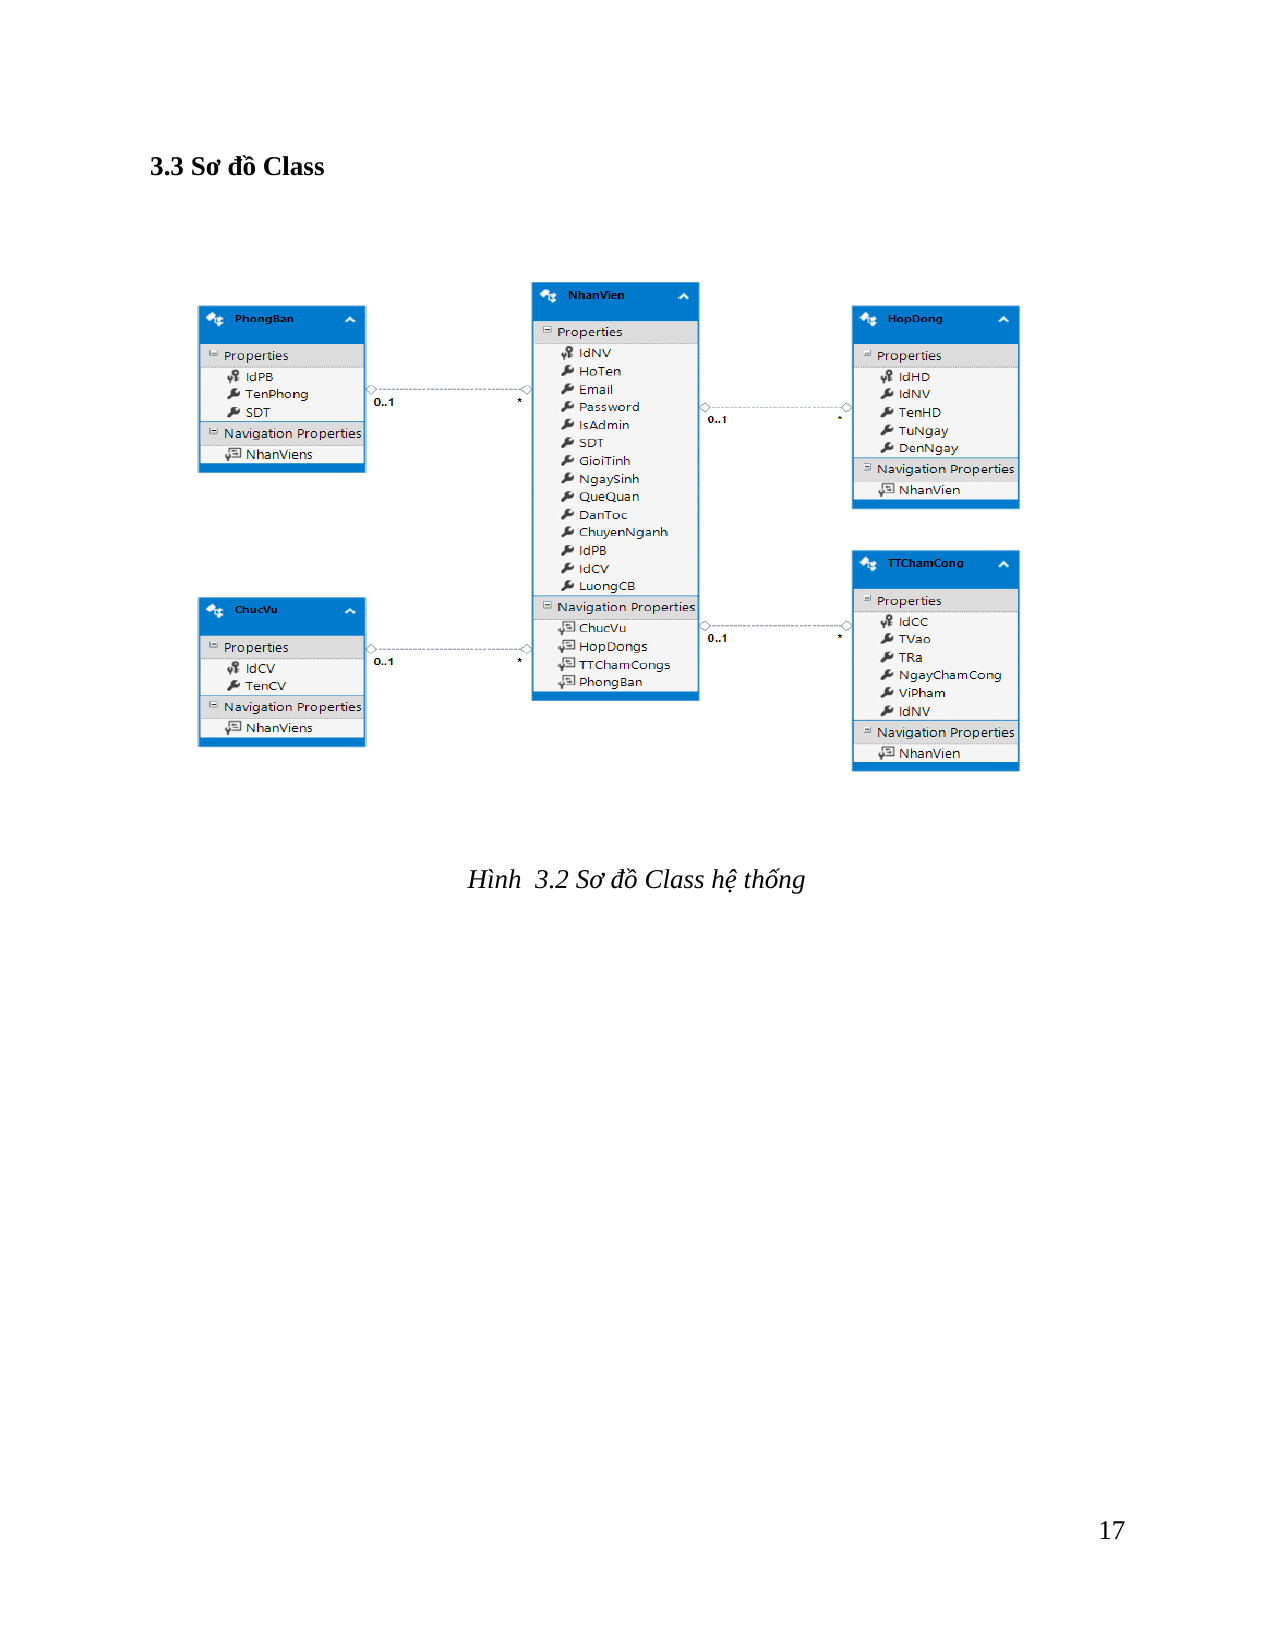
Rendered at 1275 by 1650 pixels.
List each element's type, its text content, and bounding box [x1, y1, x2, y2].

text Hình 3.2 Sơ đồ Class hệ thống [150, 863, 1125, 894]
text 3.3 Sơ đồ Class [150, 150, 1125, 181]
picture [150, 247, 1125, 845]
